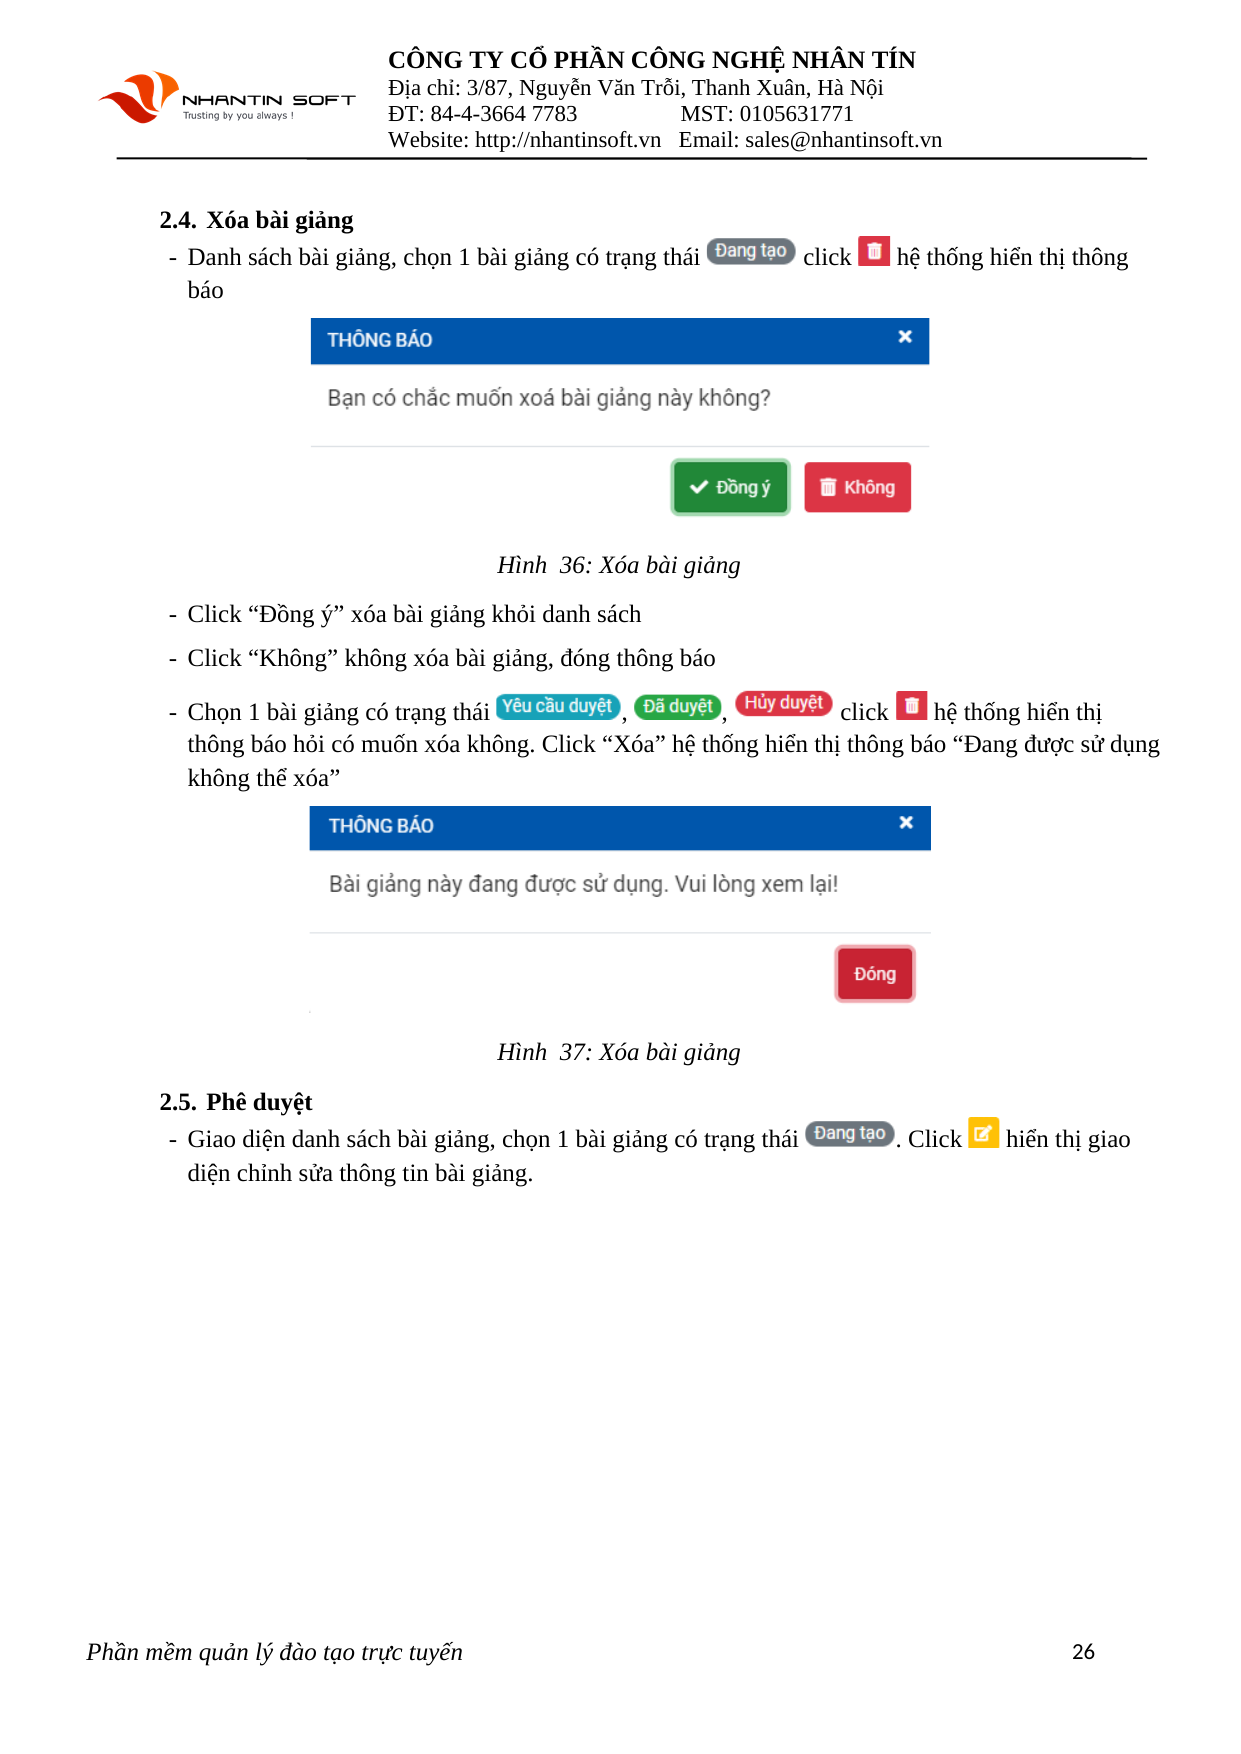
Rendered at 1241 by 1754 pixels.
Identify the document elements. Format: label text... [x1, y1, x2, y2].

picture [706, 237, 797, 266]
list Chọn 1 bài giảng có trạng thái , , click hệ thống hiển thị thông báo hỏi có muốn xóa không. Click “Xóa” hệ thống hiển thị thông báo “Đang được sử dụng không thể xóa” [169, 686, 1165, 791]
picture [309, 806, 931, 1013]
list Danh sách bài giảng, chọn 1 bài giảng có trạng thái click hệ thống hiển thị thông báo [169, 237, 1165, 304]
picture [310, 318, 930, 525]
subtitle Phê duyệt [157, 1087, 1165, 1116]
picture [857, 236, 891, 266]
subtitle Xóa bài giảng [157, 206, 1165, 234]
picture [895, 691, 928, 720]
list Click “Không” không xóa bài giảng, đóng thông báo [169, 643, 1165, 671]
picture [733, 686, 834, 720]
list Giao diện danh sách bài giảng, chọn 1 bài giảng có trạng thái . Click hiển thị giao diện chỉnh sửa thông tin bài giảng. [169, 1118, 1165, 1186]
picture [805, 1120, 896, 1148]
picture [496, 690, 622, 720]
picture [633, 691, 722, 720]
picture [968, 1117, 1000, 1148]
picture [86, 45, 366, 150]
list Click “Đồng ý” xóa bài giảng khỏi danh sách [169, 599, 1165, 628]
